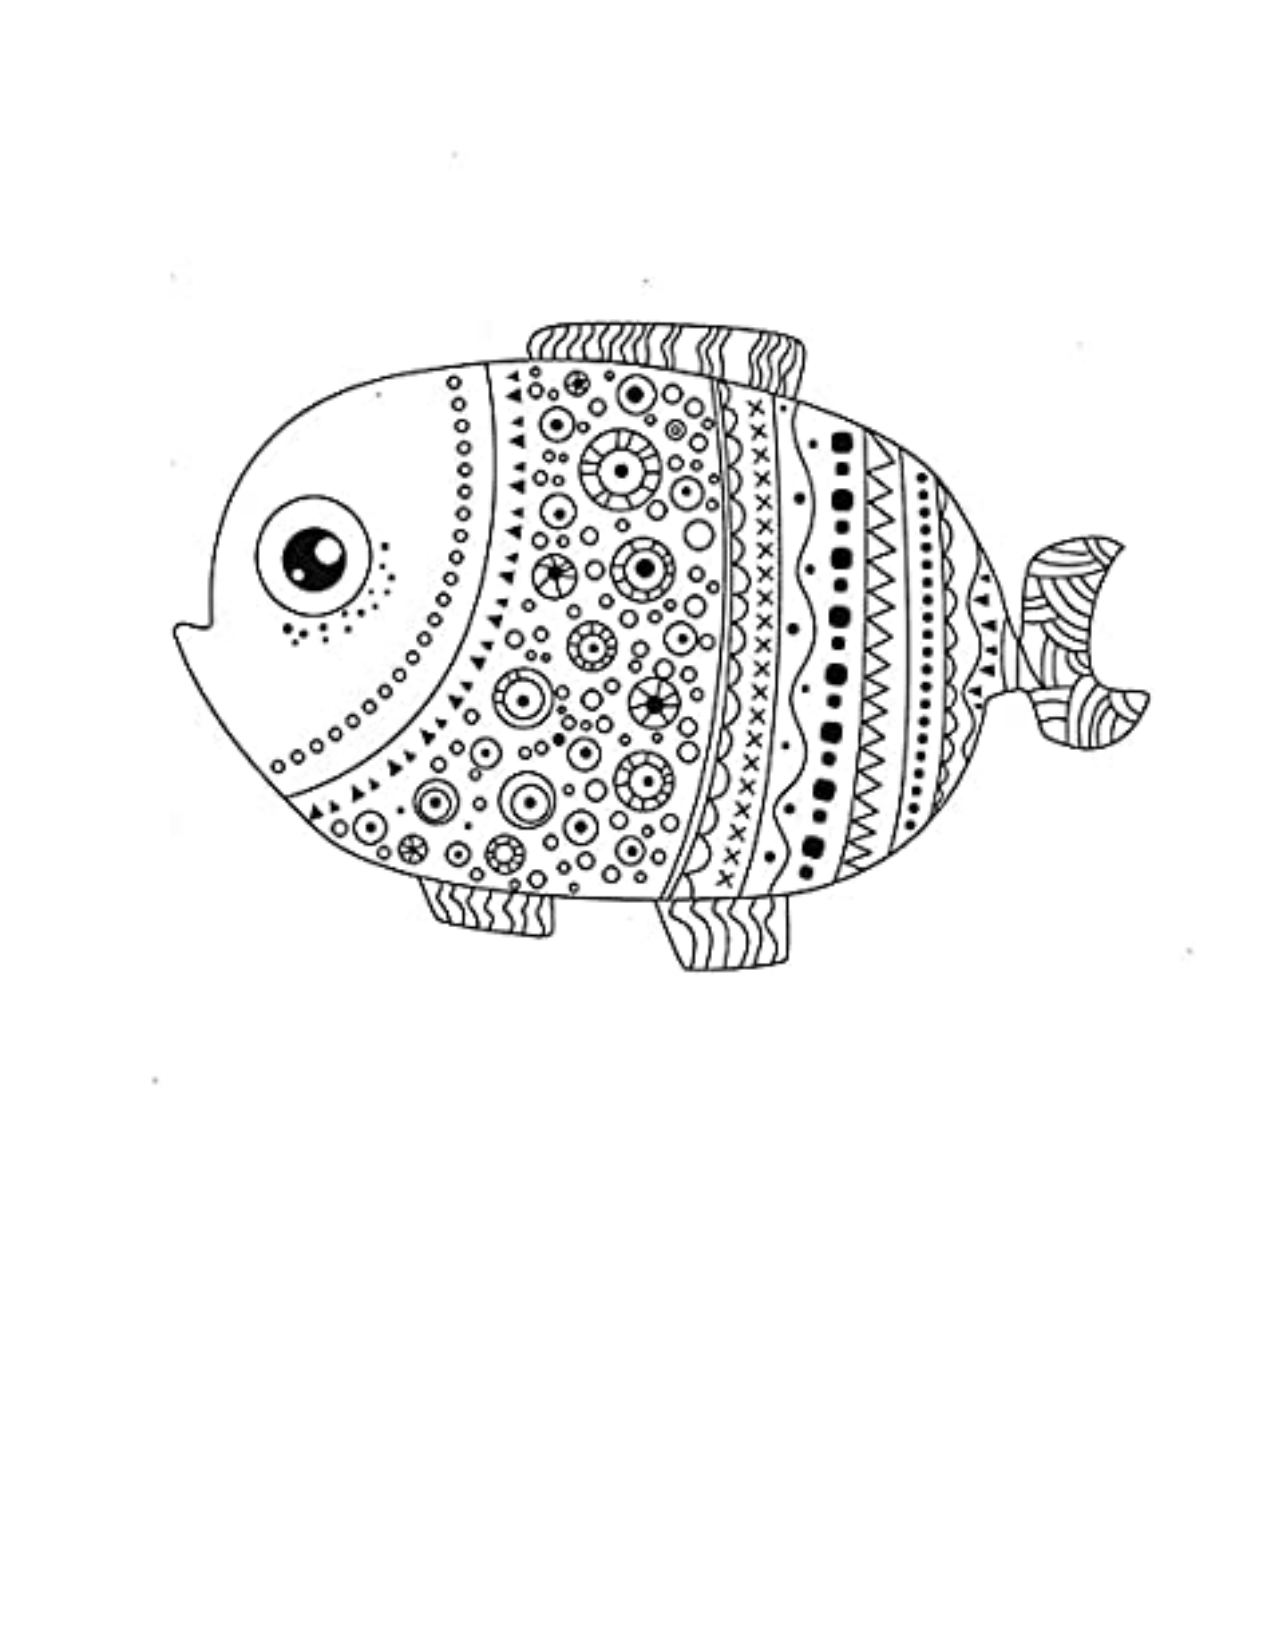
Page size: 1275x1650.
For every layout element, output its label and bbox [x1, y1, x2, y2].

picture [150, 150, 1199, 1088]
